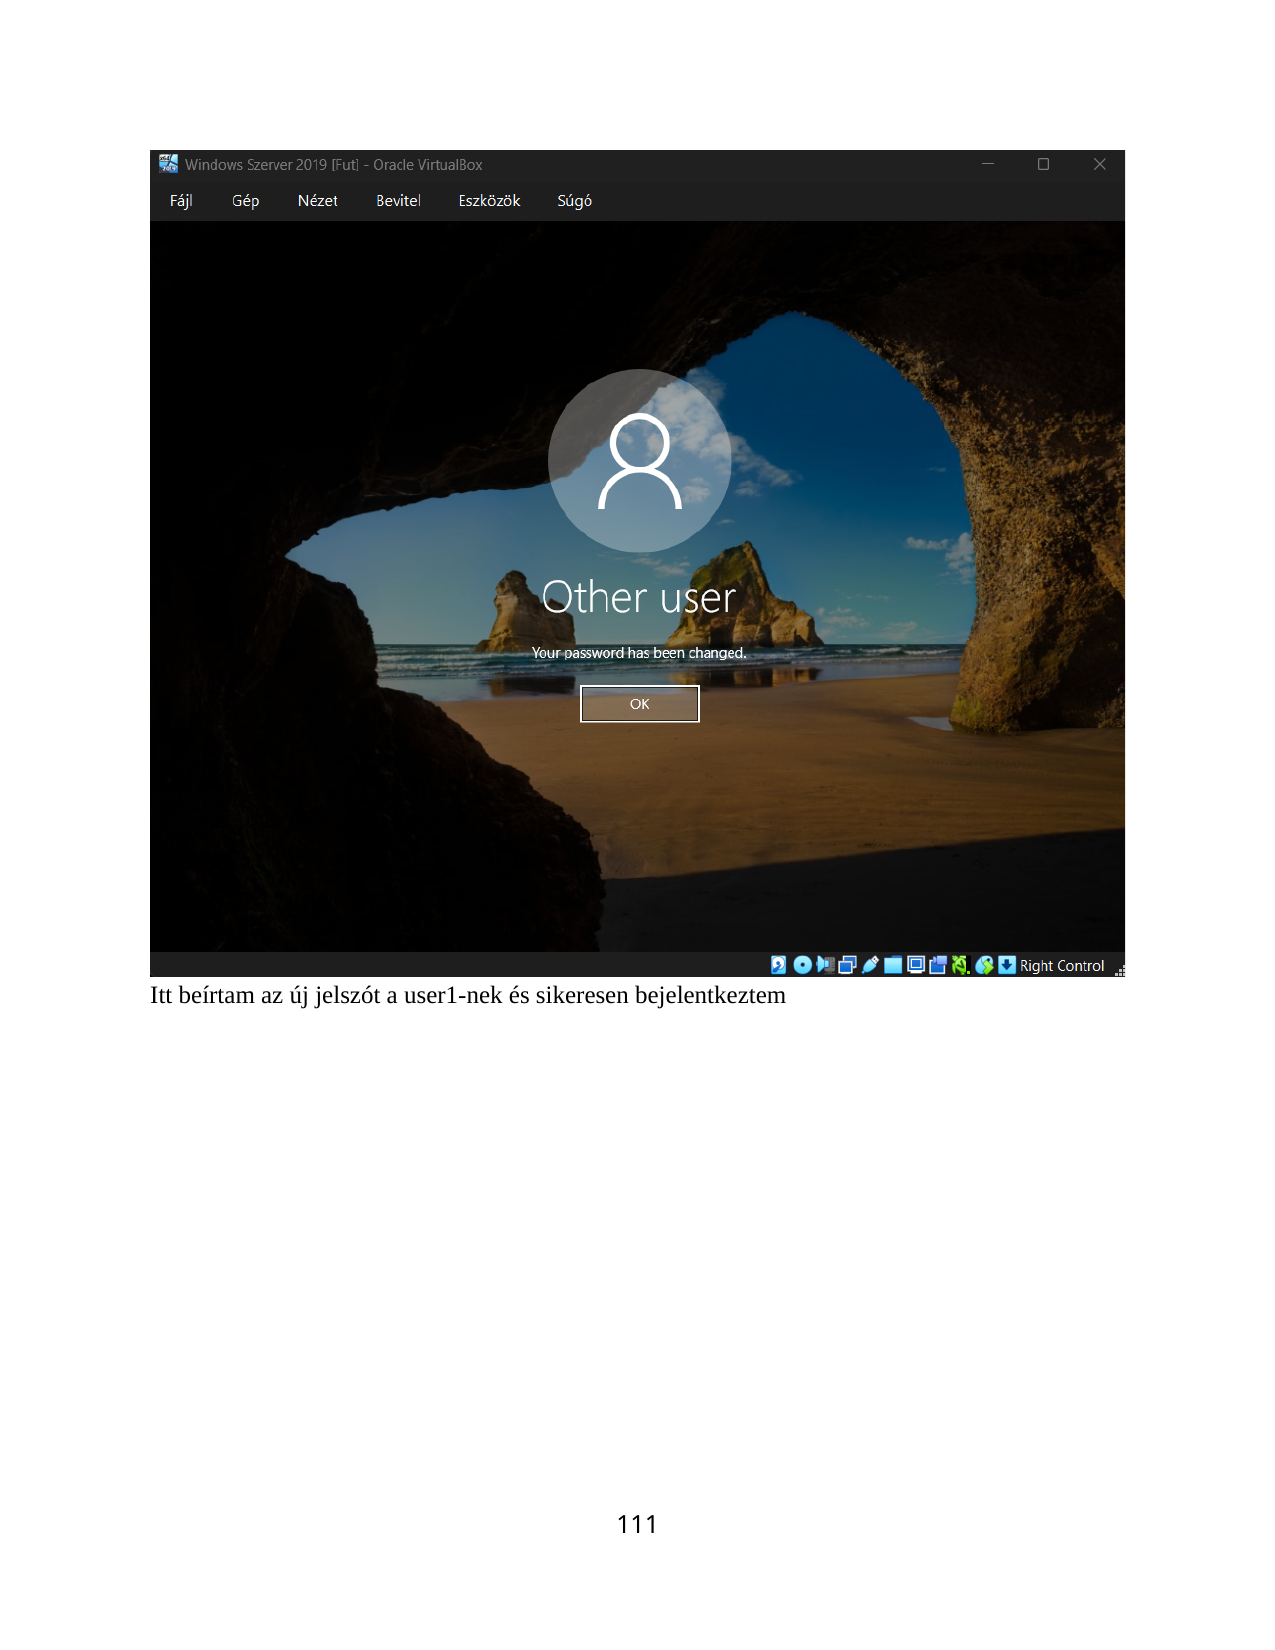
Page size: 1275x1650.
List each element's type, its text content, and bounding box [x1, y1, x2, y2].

picture [150, 150, 1125, 977]
text Itt beírtam az új jelszót a user1-nek és sikeresen bejelentkeztem [150, 977, 1125, 1009]
